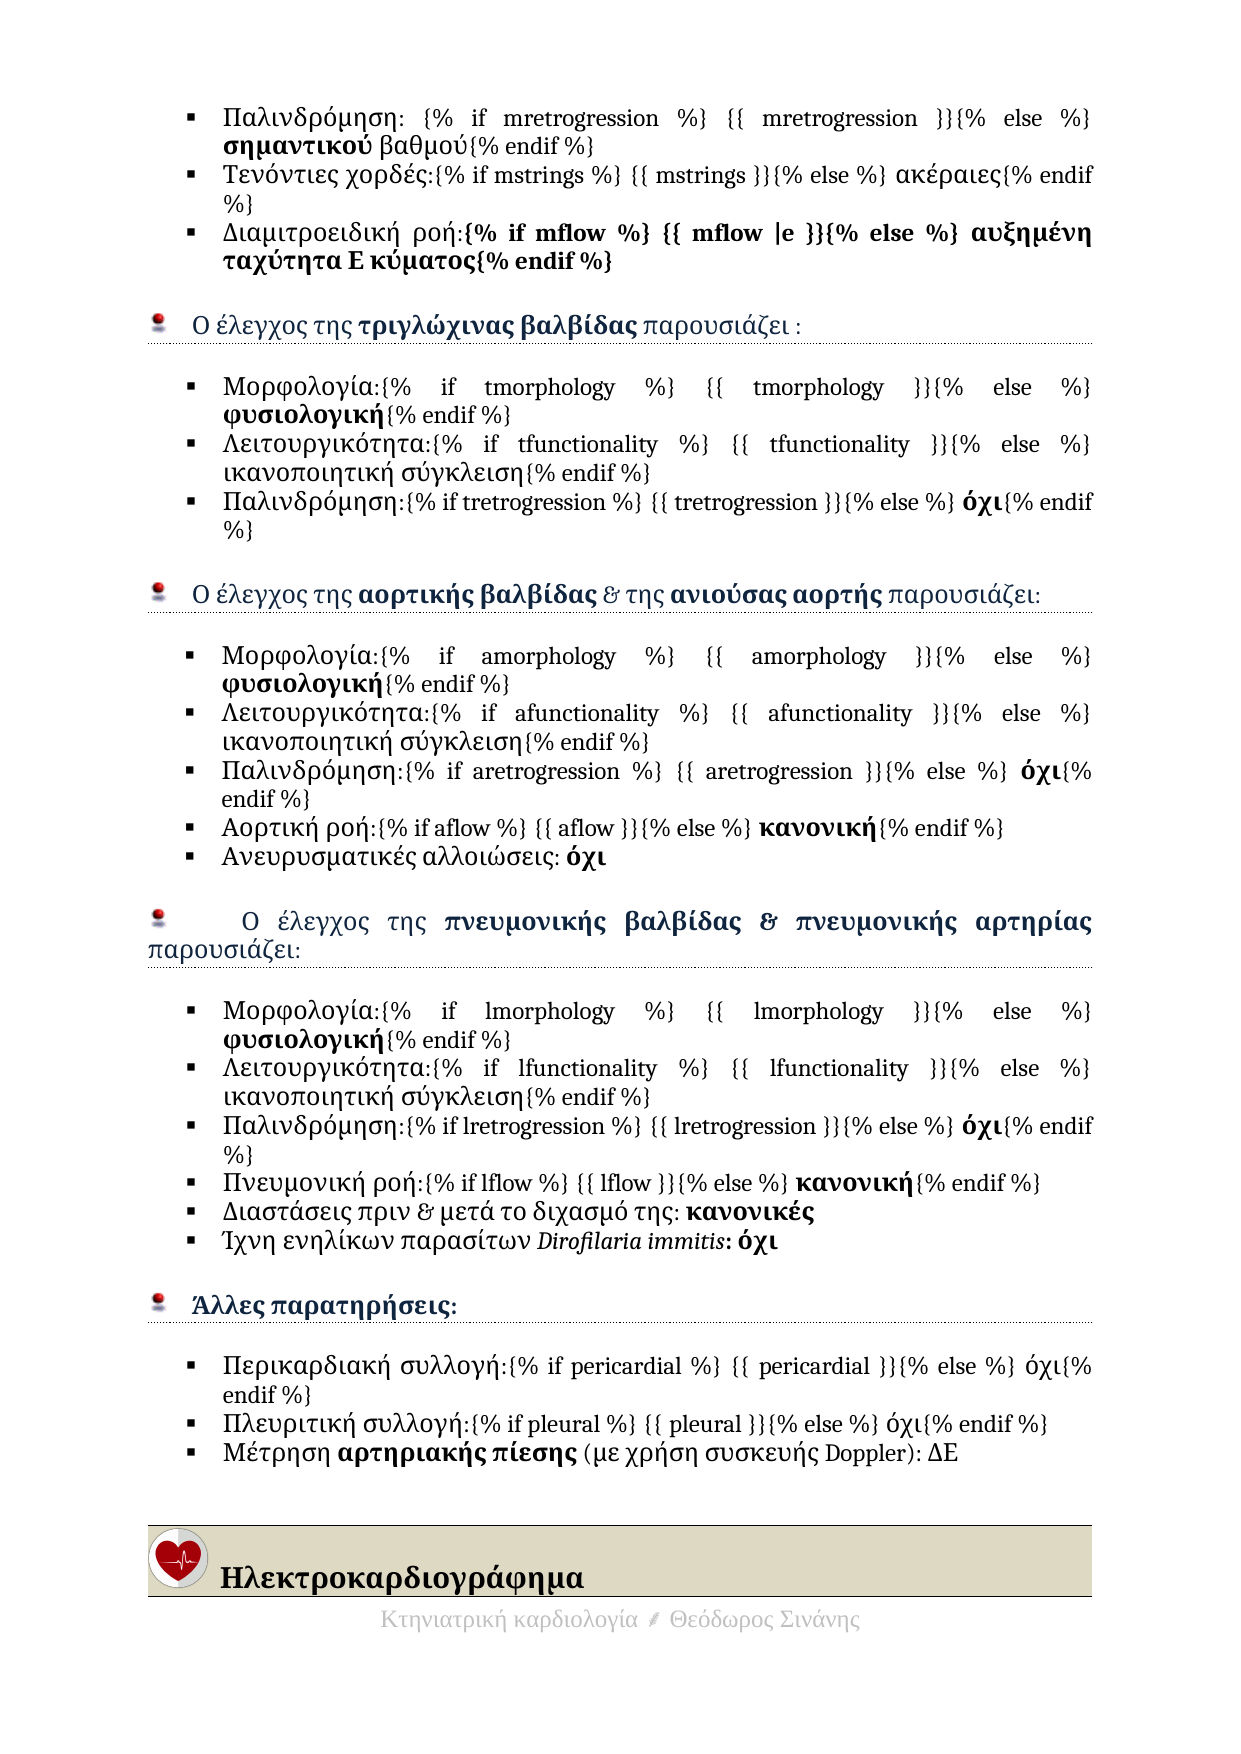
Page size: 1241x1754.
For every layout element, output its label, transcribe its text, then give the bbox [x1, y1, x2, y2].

list Παλινδρόμηση:{% if aretrogression %} {{ aretrogression }}{% else %} όχι{% endif %} [184, 757, 1092, 814]
list Τενόντιες χορδές:{% if mstrings %} {{ mstrings }}{% else %} ακέραιες{% endif %} [185, 161, 1092, 218]
list Διαμιτροειδική ροή:{% if mflow %} {{ mflow |e }}{% else %} αυξημένη ταχύτητα Ε κύματος{% endif %} [185, 218, 1092, 276]
text Ο έλεγχος της πνευμονικής βαλβίδας & πνευμονικής αρτηρίας παρουσιάζει: [148, 900, 1092, 968]
list Περικαρδιακή συλλογή:{% if pericardial %} {{ pericardial }}{% else %} όχι{% endif %} [185, 1352, 1092, 1410]
picture [147, 1284, 170, 1314]
list Παλινδρόμηση: {% if mretrogression %} {{ mretrogression }}{% else %} σημαντικού βαθμού{% endif %} [185, 103, 1092, 161]
list Πλευριτική συλλογή:{% if pleural %} {{ pleural }}{% else %} όχι{% endif %} [185, 1410, 1092, 1438]
list Μέτρηση αρτηριακής πίεσης (με χρήση συσκευής Doppler): ΔΕ [185, 1438, 1092, 1467]
list Παλινδρόμηση:{% if tretrogression %} {{ tretrogression }}{% else %} όχι{% endif %} [185, 487, 1092, 545]
list Μορφολογία:{% if lmorphology %} {{ lmorphology }}{% else %} φυσιολογική{% endif %} [185, 997, 1092, 1054]
text Άλλες παρατηρήσεις: [148, 1284, 1092, 1323]
picture [147, 1527, 209, 1589]
text Ο έλεγχος της τριγλώχινας βαλβίδας παρουσιάζει : [148, 305, 1092, 344]
picture [147, 573, 170, 604]
list Ίχνη ενηλίκων παρασίτων Dirofilaria immitis: όχι [185, 1227, 1092, 1256]
list Λειτουργικότητα:{% if tfunctionality %} {{ tfunctionality }}{% else %} ικανοποιητική σύγκλειση{% endif %} [185, 430, 1092, 487]
list Ανευρυσματικές αλλοιώσεις: όχι [184, 843, 1092, 872]
list Μορφολογία:{% if amorphology %} {{ amorphology }}{% else %} φυσιολογική{% endif %} [184, 642, 1092, 699]
list Διαστάσεις πριν & μετά το διχασμό της: κανονικές [185, 1198, 1092, 1227]
text Ο έλεγχος της αορτικής βαλβίδας & της ανιούσας αορτής παρουσιάζει: [148, 574, 1092, 613]
text Ηλεκτροκαρδιογράφημα [148, 1526, 1092, 1596]
list Λειτουργικότητα:{% if afunctionality %} {{ afunctionality }}{% else %} ικανοποιητική σύγκλειση{% endif %} [184, 699, 1092, 757]
picture [147, 900, 170, 930]
list Μορφολογία:{% if tmorphology %} {{ tmorphology }}{% else %} φυσιολογική{% endif %} [185, 372, 1092, 430]
list Παλινδρόμηση:{% if lretrogression %} {{ lretrogression }}{% else %} όχι{% endif %} [185, 1112, 1092, 1169]
list Πνευμονική ροή:{% if lflow %} {{ lflow }}{% else %} κανονική{% endif %} [185, 1169, 1092, 1198]
list Αορτική ροή:{% if aflow %} {{ aflow }}{% else %} κανονική{% endif %} [184, 814, 1092, 843]
picture [147, 304, 170, 335]
list Λειτουργικότητα:{% if lfunctionality %} {{ lfunctionality }}{% else %} ικανοποιητική σύγκλειση{% endif %} [185, 1054, 1092, 1112]
